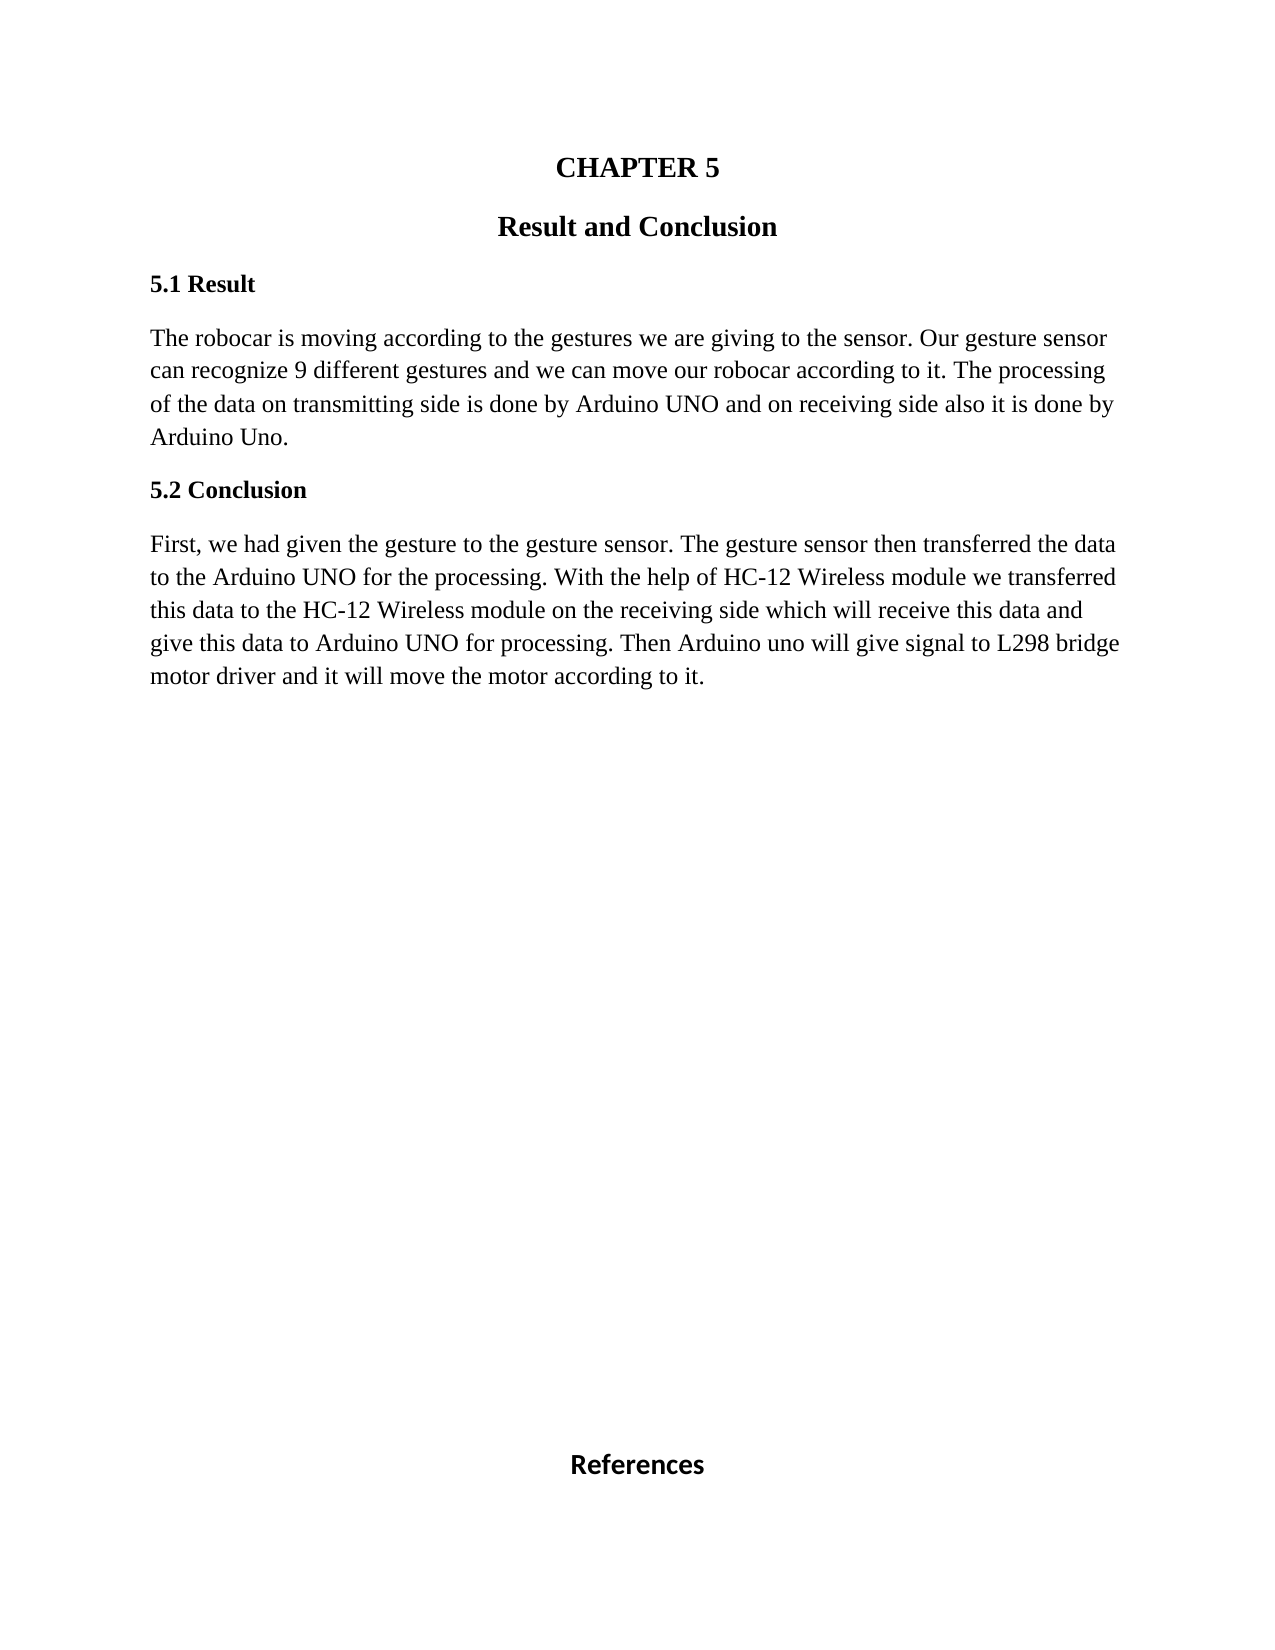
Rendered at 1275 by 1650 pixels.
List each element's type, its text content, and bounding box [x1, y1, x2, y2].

text Result and Conclusion [150, 209, 1125, 243]
text The robocar is moving according to the gestures we are giving to the sensor. Our gesture sensor can recognize 9 different gestures and we can move our robocar according to it. The processing of the data on transmitting side is done by Arduino UNO and on receiving side also it is done by Arduino Uno. [150, 323, 1125, 450]
text 5.1 Result [150, 269, 1125, 297]
text 5.2 Conclusion [150, 476, 1125, 504]
text CHAPTER 5 [150, 150, 1125, 183]
text References [150, 1446, 1125, 1481]
text First, we had given the gesture to the gesture sensor. The gesture sensor then transferred the data to the Arduino UNO for the processing. With the help of HC-12 Wireless module we transferred this data to the HC-12 Wireless module on the receiving side which will receive this data and give this data to Arduino UNO for processing. Then Arduino uno will give signal to L298 bridge motor driver and it will move the motor according to it. [150, 529, 1125, 690]
